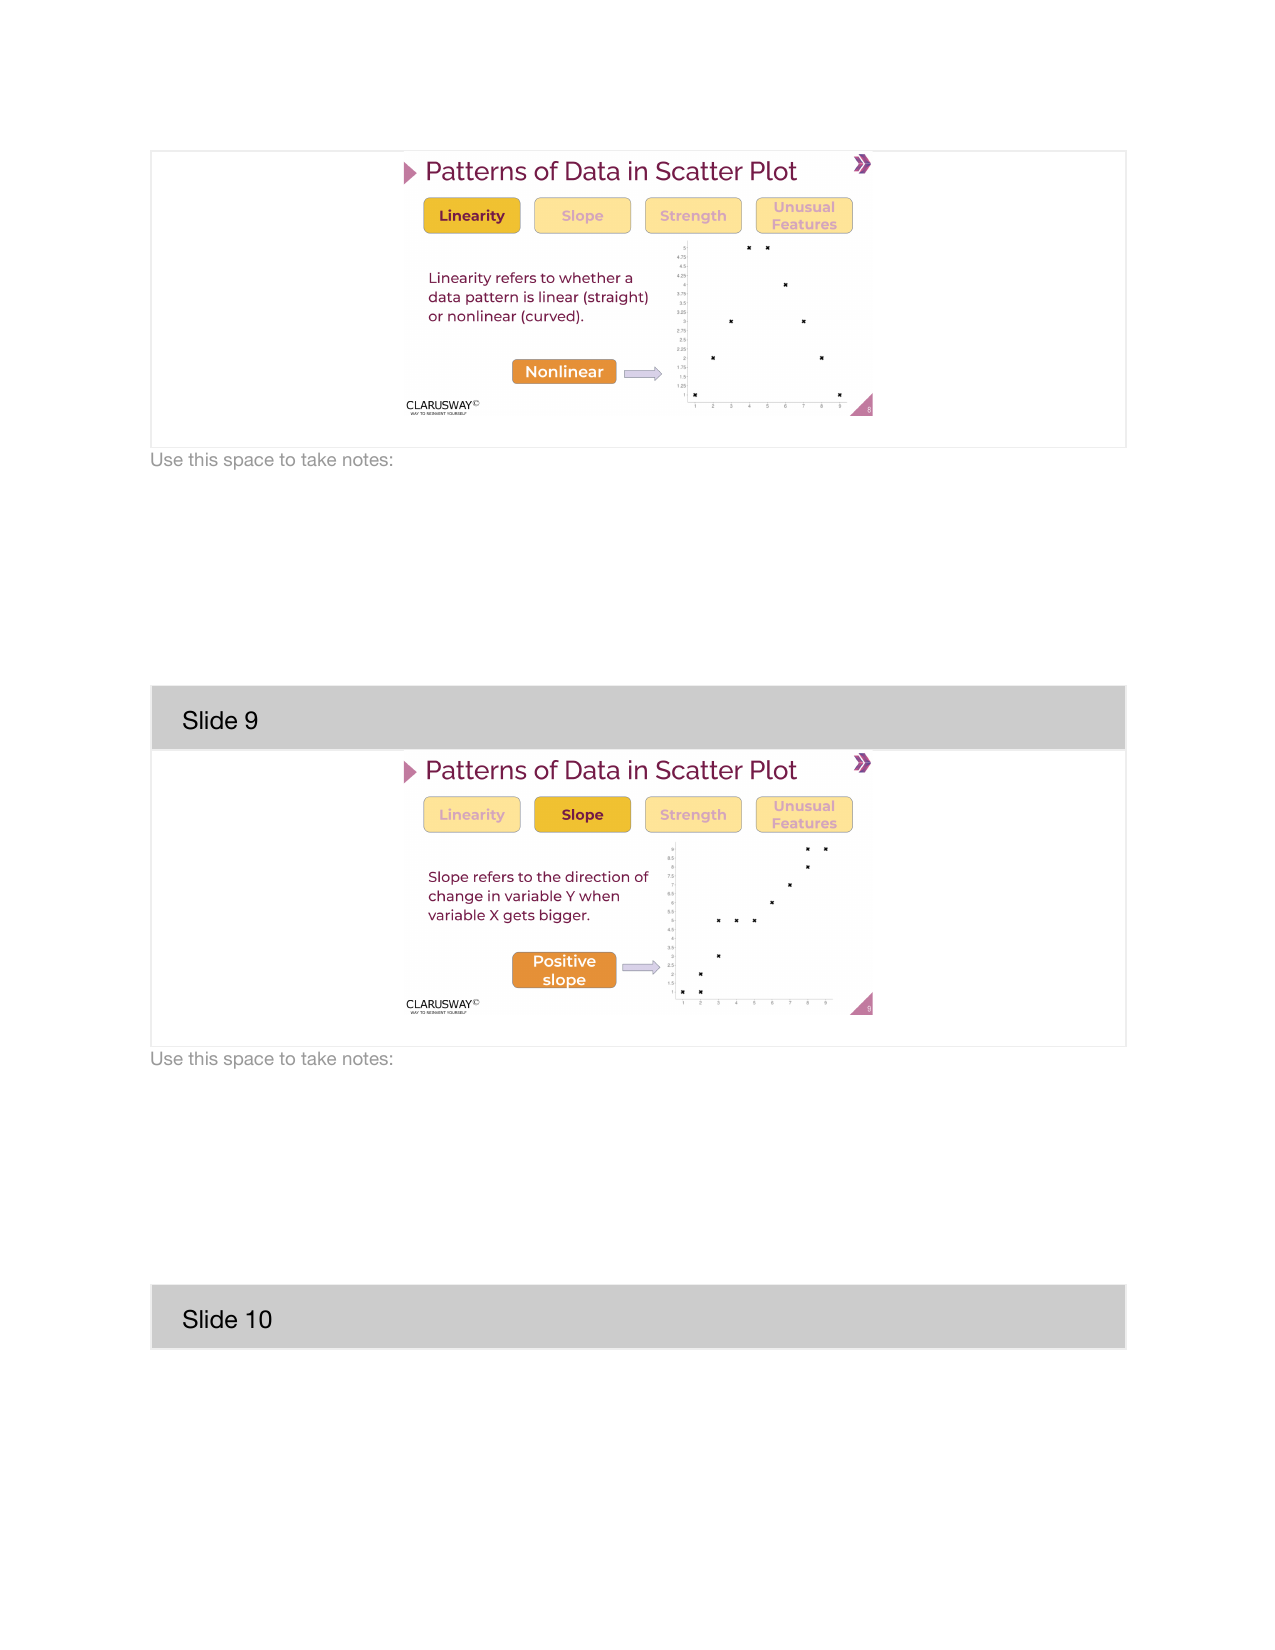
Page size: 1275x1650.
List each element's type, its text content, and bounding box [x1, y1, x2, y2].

picture [403, 750, 873, 1015]
text Use this space to take notes: [150, 1047, 1125, 1071]
table_header Slide 9 [152, 686, 1125, 749]
table_cell [152, 751, 1125, 1046]
table_cell [152, 152, 1125, 447]
picture [403, 151, 873, 416]
table_header Slide 10 [152, 1285, 1125, 1348]
text Use this space to take notes: [150, 448, 1125, 472]
